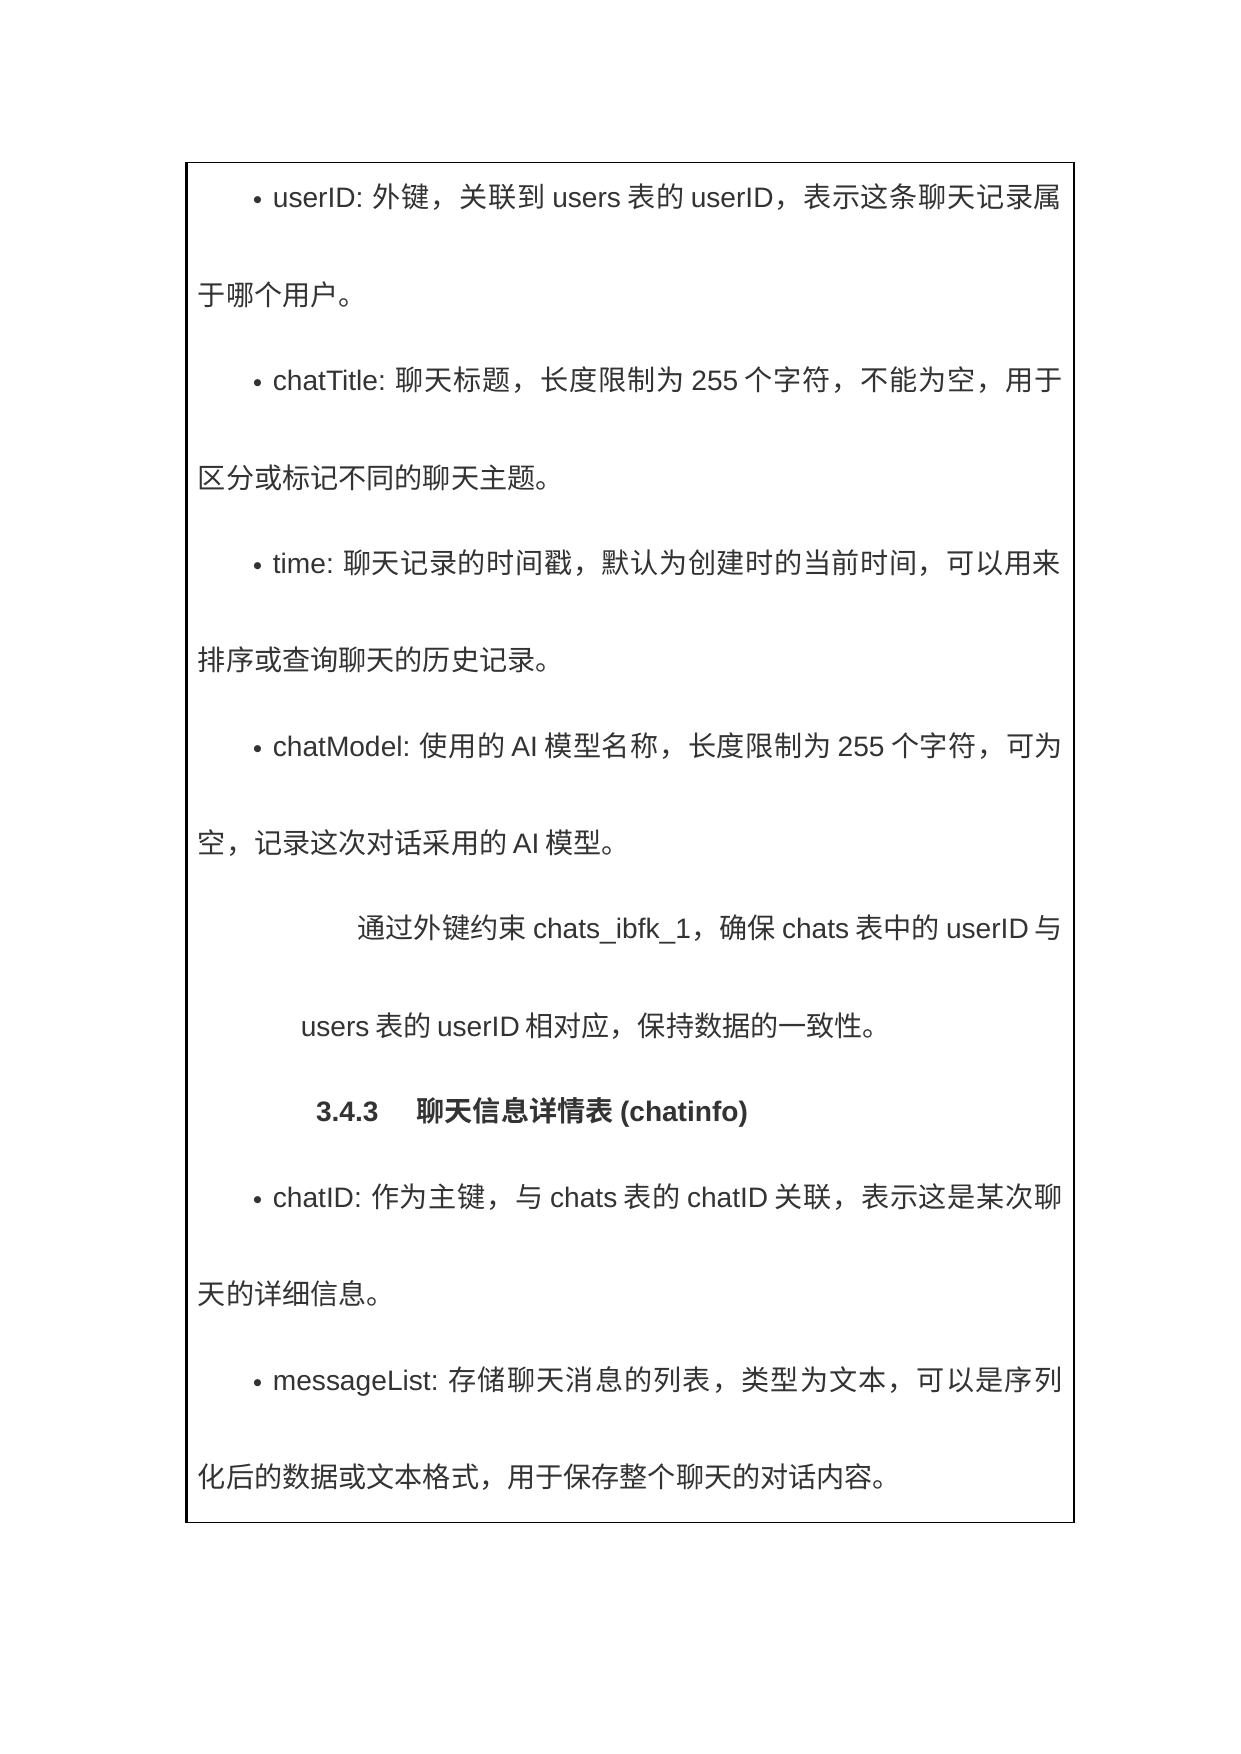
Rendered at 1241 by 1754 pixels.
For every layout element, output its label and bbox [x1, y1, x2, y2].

table_cell [188, 163, 1073, 1522]
